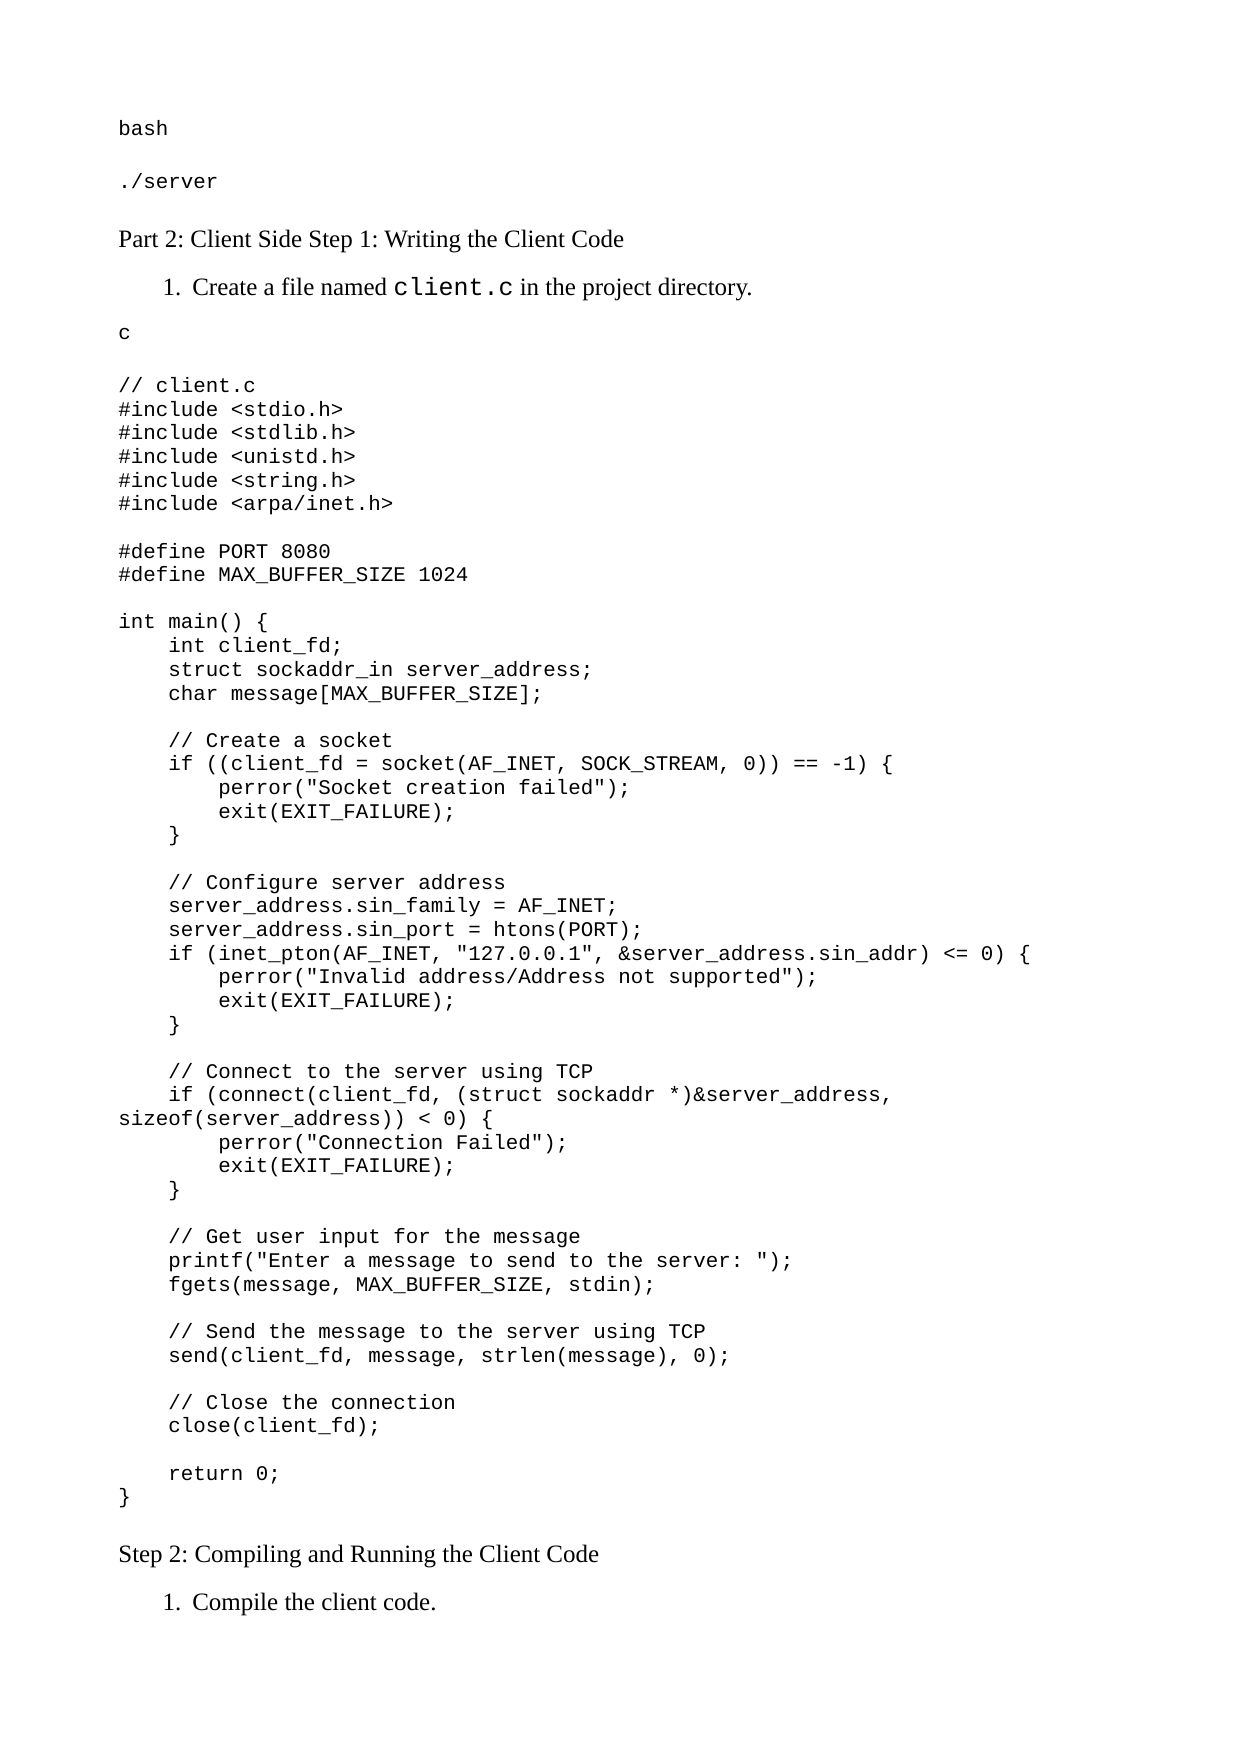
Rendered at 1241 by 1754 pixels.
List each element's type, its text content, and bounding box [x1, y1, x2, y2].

text c [118, 322, 1122, 346]
text ./server [118, 171, 1122, 195]
text exit(EXIT_FAILURE); [118, 801, 1122, 824]
text #include <unistd.h> [118, 446, 1122, 470]
text #define PORT 8080 [118, 541, 1122, 564]
text char message[MAX_BUFFER_SIZE]; [118, 682, 1122, 706]
list Compile the client code. [162, 1587, 1122, 1616]
text #include <stdlib.h> [118, 422, 1122, 446]
text } [118, 1486, 1122, 1510]
text close(client_fd); [118, 1416, 1122, 1439]
text // Create a socket [118, 730, 1122, 753]
text int main() { [118, 612, 1122, 635]
text #define MAX_BUFFER_SIZE 1024 [118, 564, 1122, 588]
text // Get user input for the message [118, 1226, 1122, 1250]
text // client.c [118, 375, 1122, 399]
text perror("Invalid address/Address not supported"); [118, 966, 1122, 990]
text printf("Enter a message to send to the server: "); [118, 1250, 1122, 1274]
text Step 2: Compiling and Running the Client Code [118, 1539, 1122, 1568]
text if (connect(client_fd, (struct sockaddr *)&server_address, sizeof(server_address)) < 0) { [118, 1084, 1122, 1132]
text exit(EXIT_FAILURE); [118, 1155, 1122, 1179]
text // Close the connection [118, 1392, 1122, 1416]
text #include <arpa/inet.h> [118, 493, 1122, 517]
text fgets(message, MAX_BUFFER_SIZE, stdin); [118, 1274, 1122, 1297]
text exit(EXIT_FAILURE); [118, 990, 1122, 1013]
list Create a file named client.c in the project directory. [162, 272, 1122, 303]
text #include <string.h> [118, 470, 1122, 493]
text Part 2: Client Side Step 1: Writing the Client Code [118, 224, 1122, 253]
text return 0; [118, 1463, 1122, 1486]
text } [118, 824, 1122, 848]
text if ((client_fd = socket(AF_INET, SOCK_STREAM, 0)) == -1) { [118, 753, 1122, 777]
text perror("Connection Failed"); [118, 1132, 1122, 1155]
text send(client_fd, message, strlen(message), 0); [118, 1344, 1122, 1368]
text server_address.sin_family = AF_INET; [118, 895, 1122, 919]
text if (inet_pton(AF_INET, "127.0.0.1", &server_address.sin_addr) <= 0) { [118, 943, 1122, 966]
text // Send the message to the server using TCP [118, 1321, 1122, 1344]
text } [118, 1179, 1122, 1203]
text } [118, 1013, 1122, 1037]
text server_address.sin_port = htons(PORT); [118, 919, 1122, 943]
text // Configure server address [118, 872, 1122, 895]
text perror("Socket creation failed"); [118, 777, 1122, 801]
text // Connect to the server using TCP [118, 1061, 1122, 1084]
text bash [118, 118, 1122, 142]
text int client_fd; [118, 635, 1122, 659]
text struct sockaddr_in server_address; [118, 659, 1122, 682]
text #include <stdio.h> [118, 399, 1122, 422]
